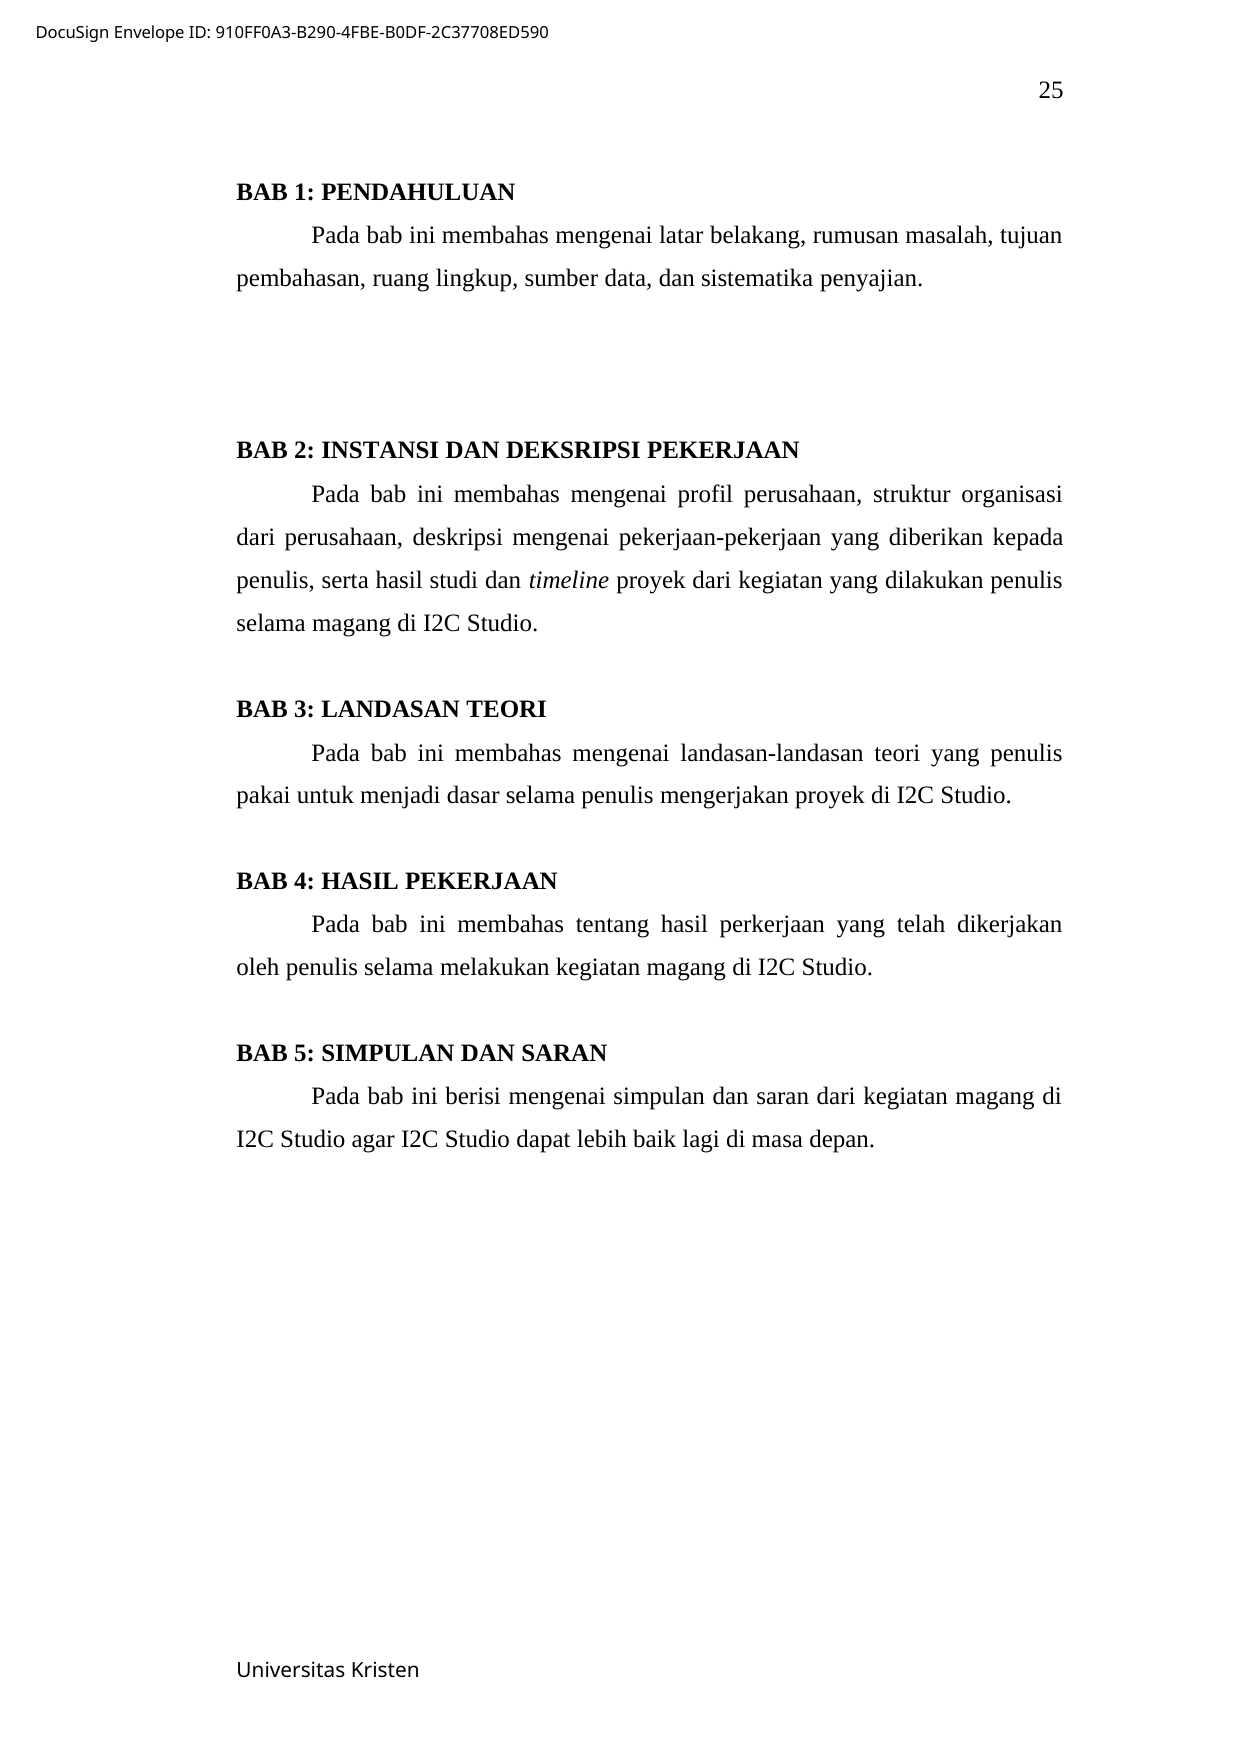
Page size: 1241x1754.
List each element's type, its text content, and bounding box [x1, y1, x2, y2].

text 25 [175, 75, 1063, 103]
text Pada bab ini membahas mengenai latar belakang, rumusan masalah, tujuan pembahasan, ruang lingkup, sumber data, dan sistematika penyajian. [236, 221, 1063, 292]
subtitle BAB 4: HASIL PEKERJAAN [236, 866, 1080, 895]
subtitle BAB 2: INSTANSI DAN DEKSRIPSI PEKERJAAN [236, 435, 1080, 464]
text Pada bab ini membahas mengenai profil perusahaan, struktur organisasi dari perusahaan, deskripsi mengenai pekerjaan-pekerjaan yang diberikan kepada penulis, serta hasil studi dan timeline proyek dari kegiatan yang dilakukan penulis selama magang di I2C Studio. [236, 479, 1063, 637]
text Pada bab ini membahas mengenai landasan-landasan teori yang penulis pakai untuk menjadi dasar selama penulis mengerjakan proyek di I2C Studio. [236, 738, 1063, 809]
text Pada bab ini berisi mengenai simpulan dan saran dari kegiatan magang di I2C Studio agar I2C Studio dapat lebih baik lagi di masa depan. [236, 1081, 1062, 1153]
subtitle BAB 3: LANDASAN TEORI [236, 694, 1080, 723]
subtitle BAB 1: PENDAHULUAN [236, 177, 1080, 206]
subtitle BAB 5: SIMPULAN DAN SARAN [236, 1038, 1080, 1067]
text Pada bab ini membahas tentang hasil perkerjaan yang telah dikerjakan oleh penulis selama melakukan kegiatan magang di I2C Studio. [236, 909, 1062, 981]
